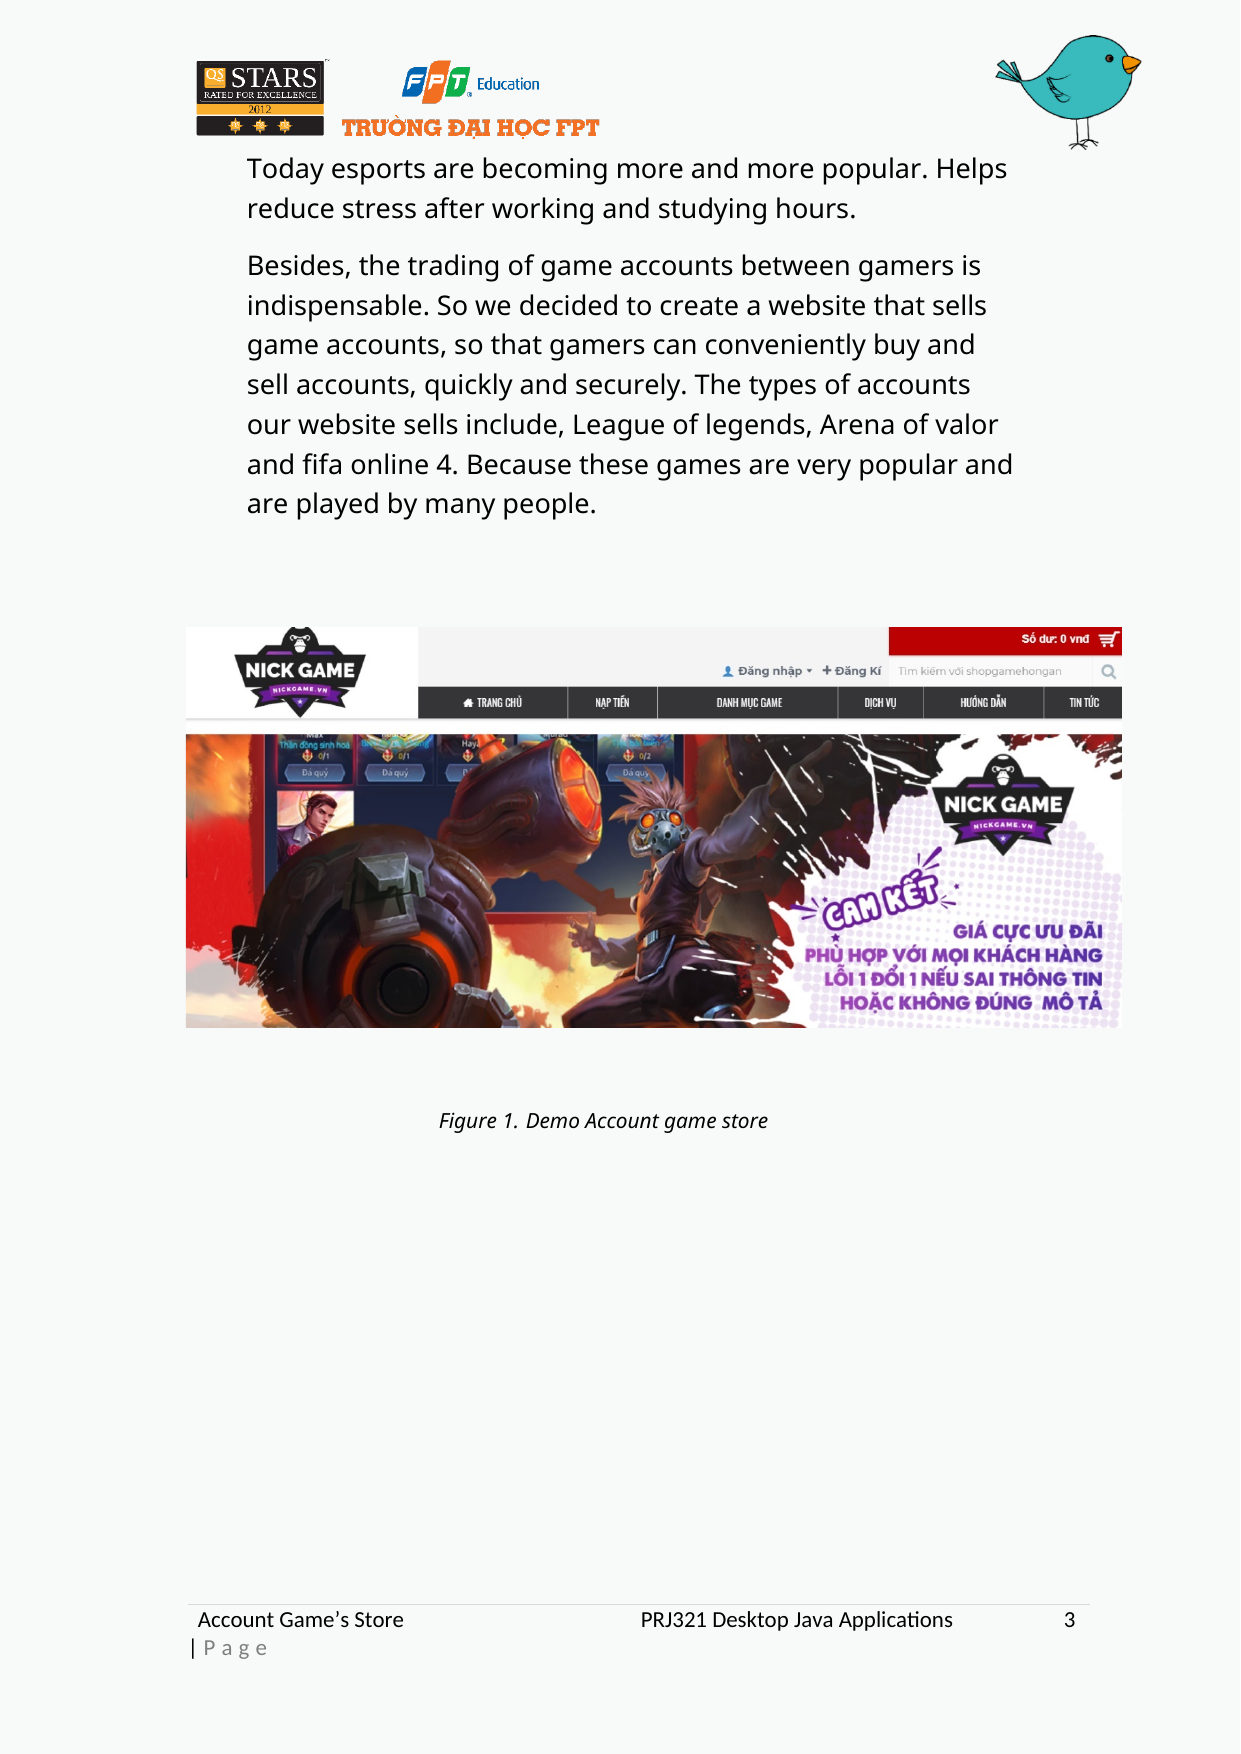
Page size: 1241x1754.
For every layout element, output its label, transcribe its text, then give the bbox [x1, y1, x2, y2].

picture [187, 51, 603, 145]
list Demo Account game store [176, 1106, 1031, 1134]
picture [995, 35, 1142, 150]
picture [184, 627, 1122, 1027]
text Besides, the trading of game accounts between gamers is indispensable. So we decided to create a website that sells game accounts, so that gamers can conveniently buy and sell accounts, quickly and securely. The types of accounts our website sells include, League of legends, Arena of valor and fifa online 4. Because these games are very popular and are played by many people. [247, 246, 1021, 522]
text Today esports are becoming more and more popular. Helps reduce stress after working and studying hours. [247, 150, 1021, 227]
